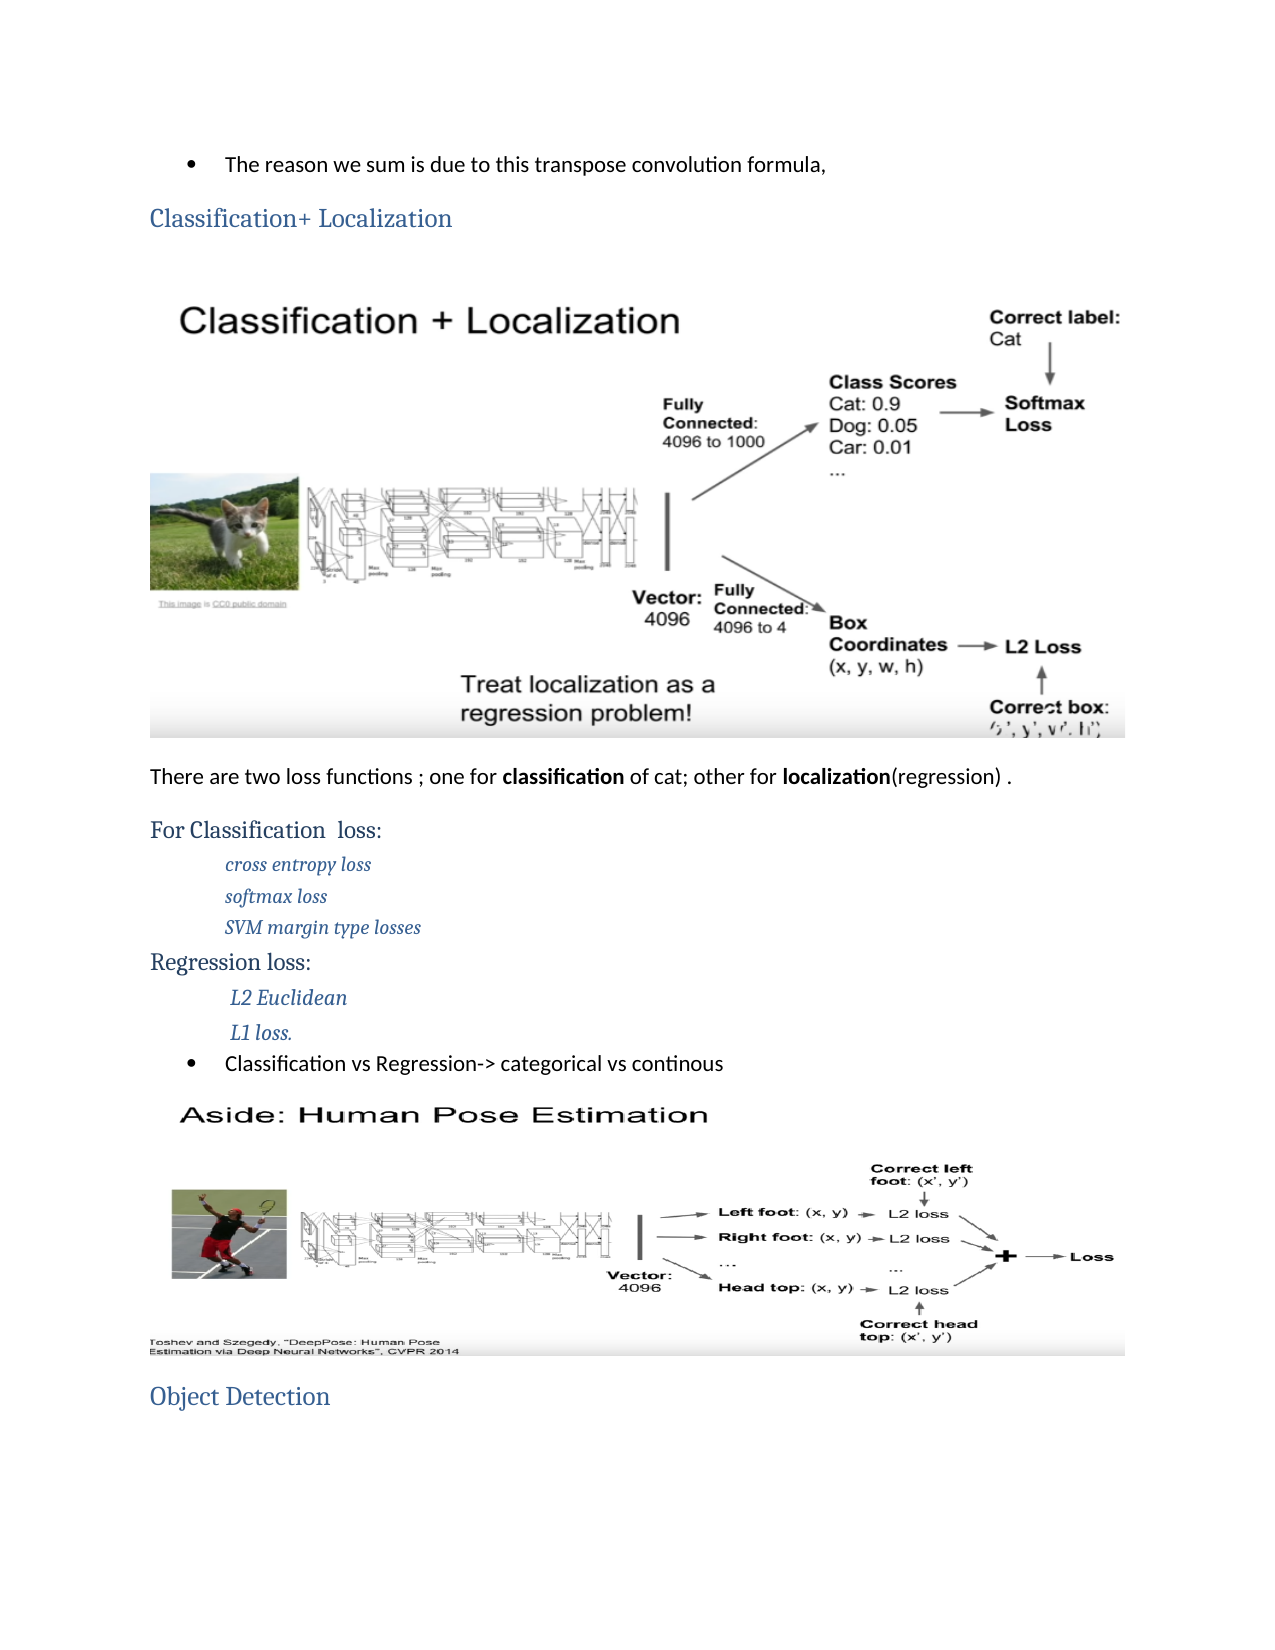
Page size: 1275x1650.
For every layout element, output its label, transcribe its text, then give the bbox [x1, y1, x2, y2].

subtitle Regression loss: [150, 948, 1125, 976]
subtitle Classification+ Localization [150, 203, 1125, 234]
subtitle L2 Euclidean [225, 985, 1125, 1011]
list Classification vs Regression-> categorical vs continous [187, 1049, 1125, 1077]
text There are two loss functions ; one for classification of cat; other for localization(regression) . [150, 762, 1125, 791]
subtitle L1 loss. [225, 1019, 1125, 1046]
subtitle Object Detection [150, 1381, 1125, 1412]
subtitle softmax loss [225, 884, 1125, 908]
subtitle For Classification loss: [150, 816, 1125, 844]
list The reason we sum is due to this transpose convolution formula, [187, 150, 1125, 178]
subtitle cross entropy loss [225, 853, 1125, 877]
picture [150, 1102, 1125, 1356]
picture [150, 291, 1125, 738]
subtitle SVM margin type losses [225, 916, 1125, 940]
